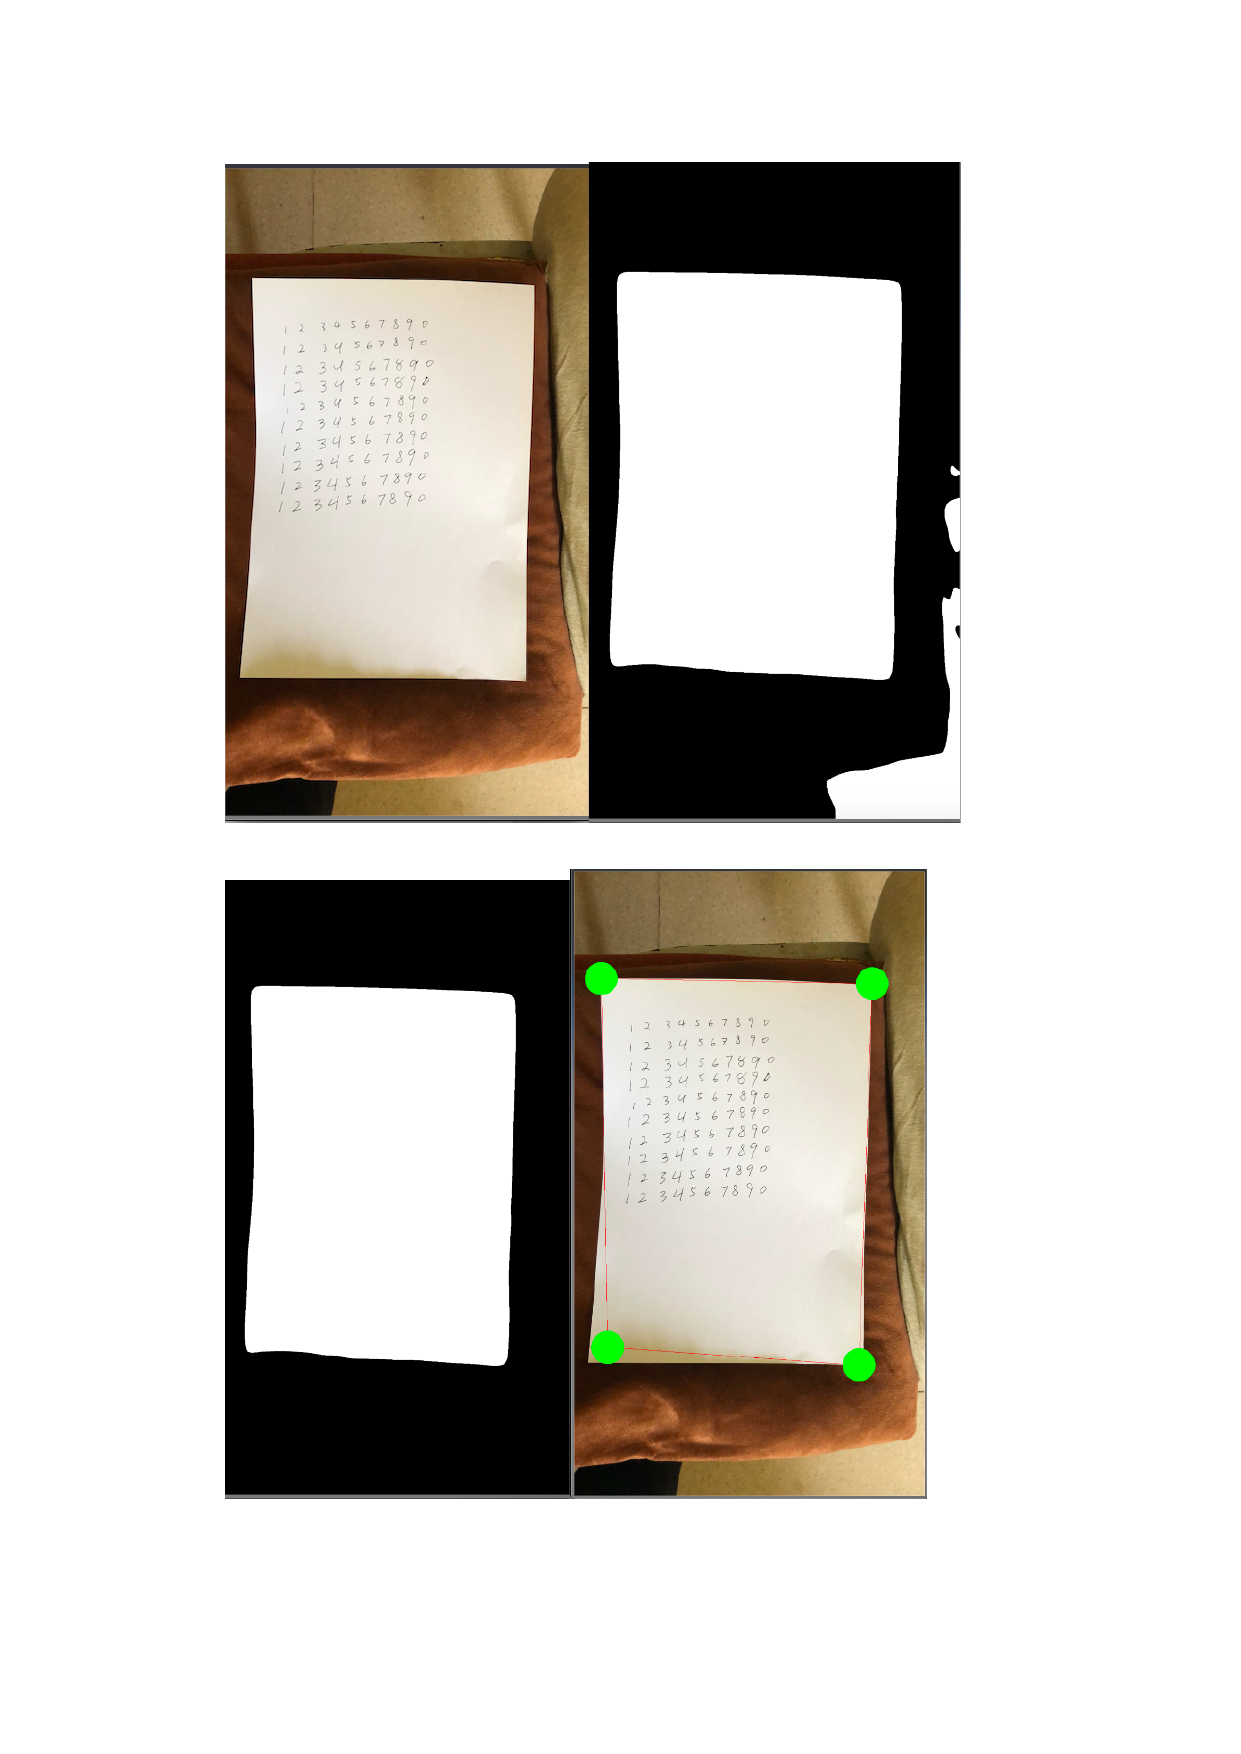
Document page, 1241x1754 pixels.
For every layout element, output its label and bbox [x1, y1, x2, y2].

picture [225, 869, 927, 1499]
picture [225, 162, 961, 823]
